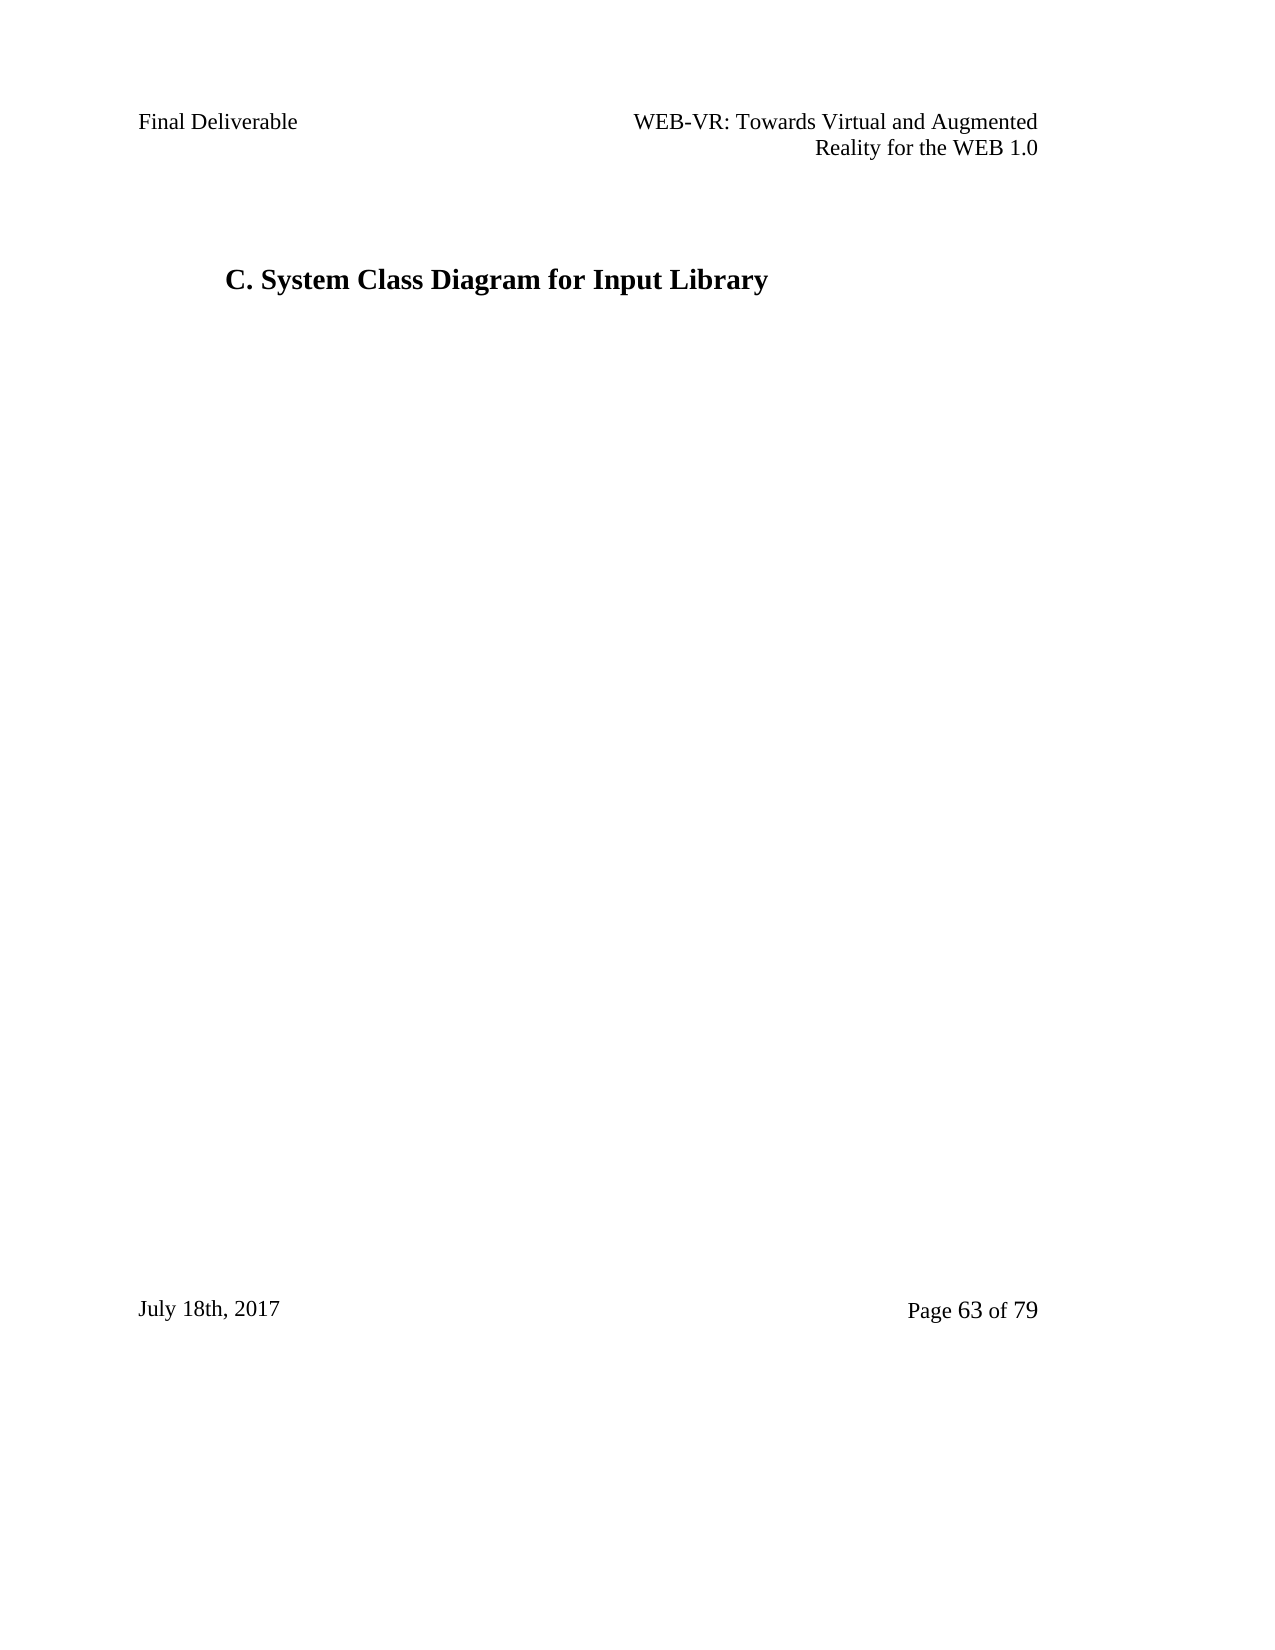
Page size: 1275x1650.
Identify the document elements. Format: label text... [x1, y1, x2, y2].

list WebVR Input A. Use-Case Diagram Tracking Life of Mouse connection tracking. Figure 19: Mouse use case diagram for WEBVR Input B. Sequence Diagram for Input Device Tracking Figure 20: Sequence diagram for input device signal processing C. System Class Diagram for Input Library Figure 21: System Class Diagram for Input Device Library [187, 262, 1125, 296]
